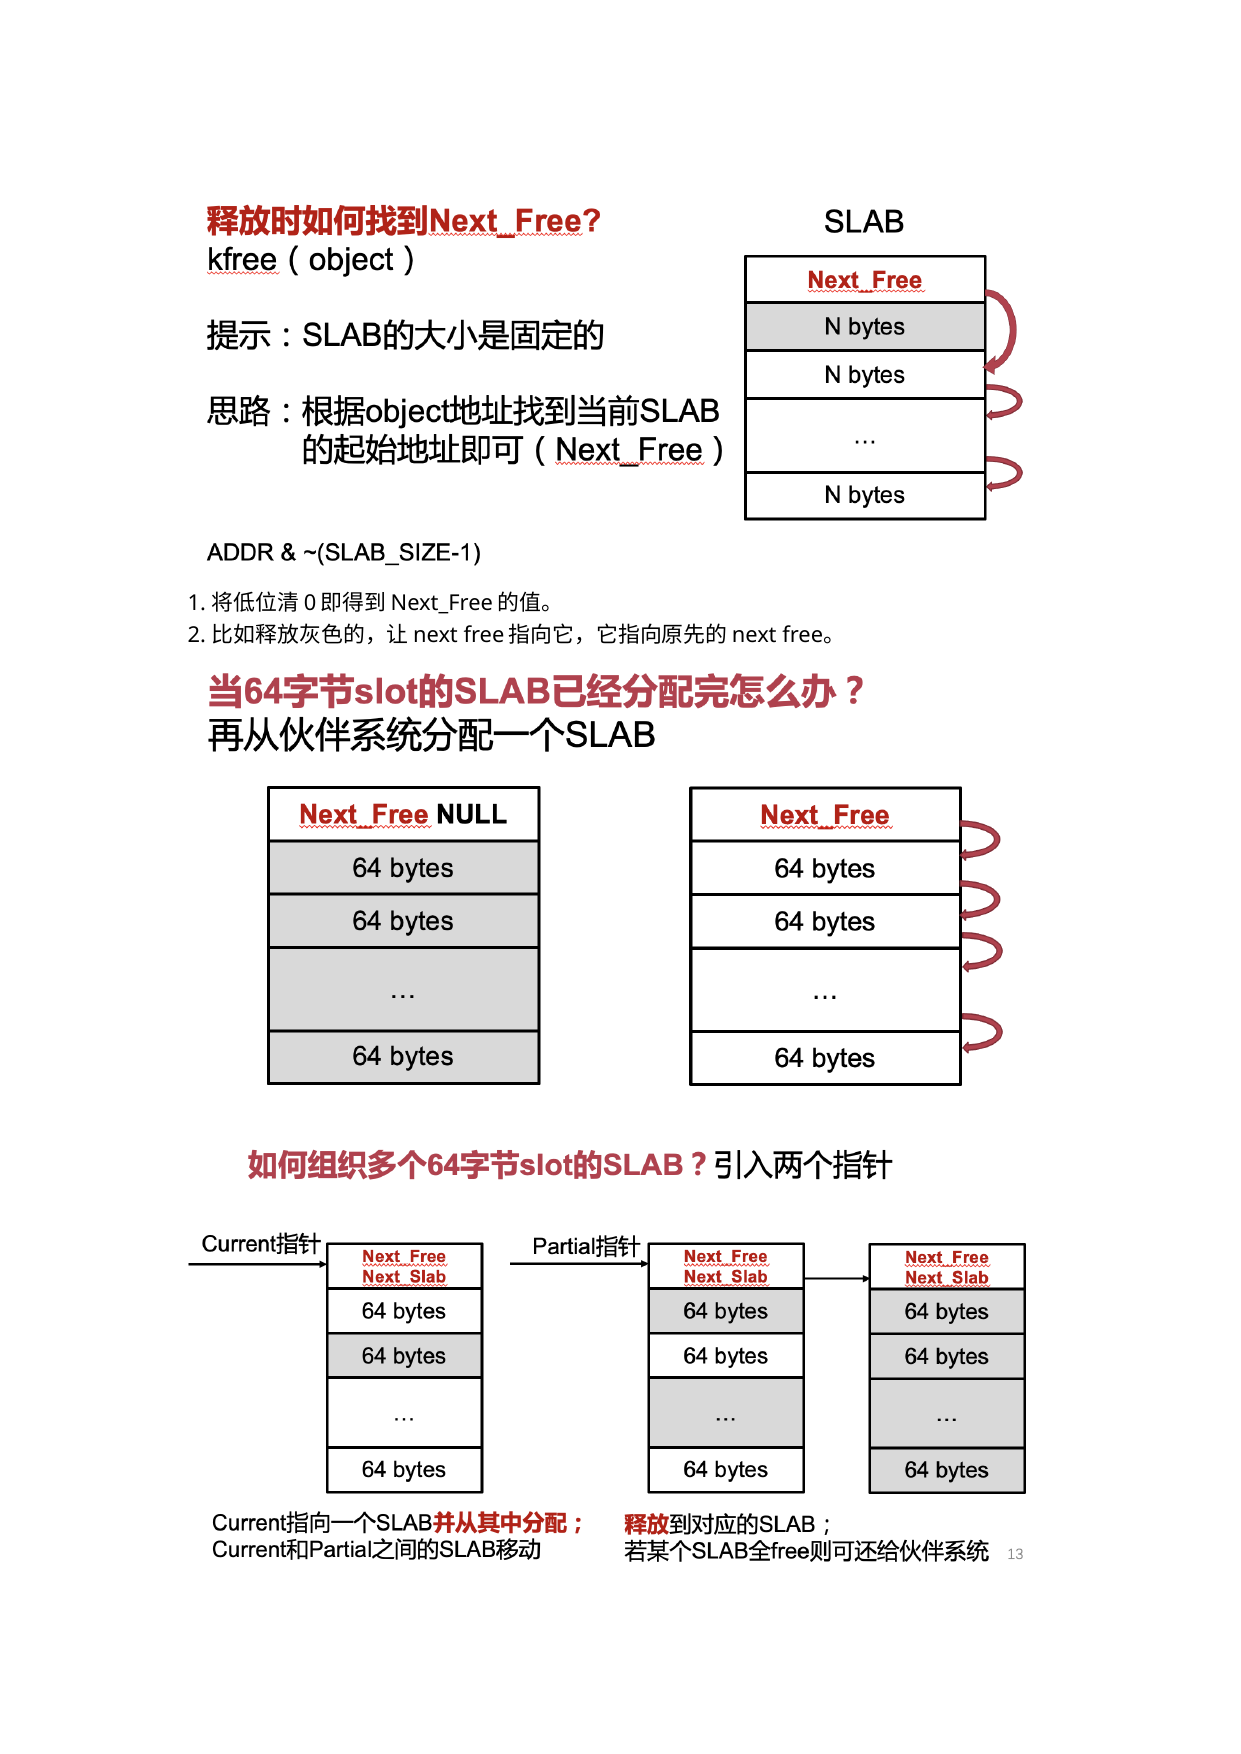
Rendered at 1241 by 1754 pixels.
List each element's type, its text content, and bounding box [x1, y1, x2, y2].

picture [187, 162, 1053, 579]
text 2. 比如释放灰色的，让next free指向它，它指向原先的next free。 [187, 617, 1053, 649]
picture [187, 1137, 1053, 1568]
picture [187, 649, 1053, 1121]
text 1. 将低位清0即得到Next_Free的值。 [187, 584, 1053, 617]
